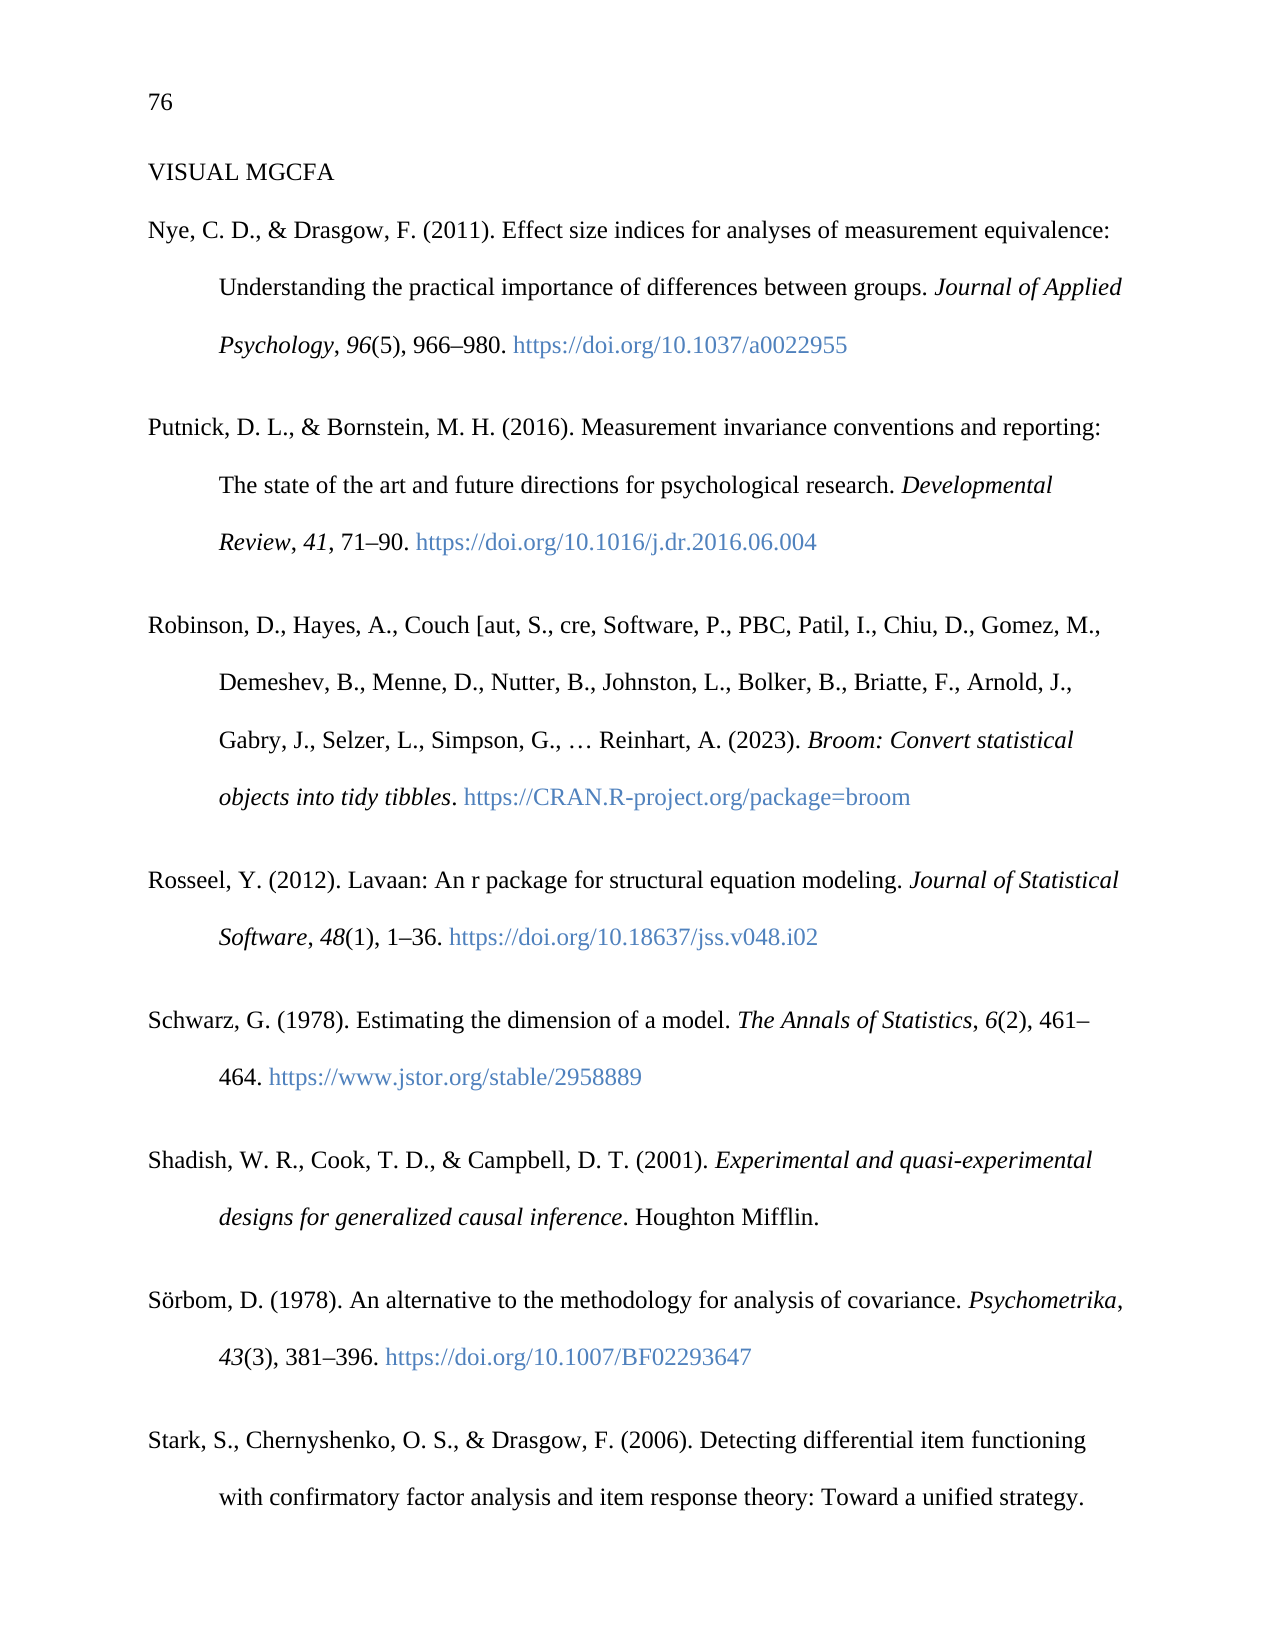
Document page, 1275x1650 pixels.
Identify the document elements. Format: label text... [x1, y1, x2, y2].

text Schwarz, G. (1978). Estimating the dimension of a model. The Annals of Statistics, 6(2), 461–464. https://www.jstor.org/stable/2958889 [148, 1005, 1127, 1091]
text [148, 1425, 1127, 1511]
text Putnick, D. L., & Bornstein, M. H. (2016). Measurement invariance conventions and reporting: The state of the art and future directions for psychological research. Developmental Review, 41, 71–90. https://doi.org/10.1016/j.dr.2016.06.004 [148, 412, 1127, 556]
text Shadish, W. R., Cook, T. D., & Campbell, D. T. (2001). Experimental and quasi-experimental designs for generalized causal inference. Houghton Mifflin. [148, 1145, 1127, 1231]
text Robinson, D., Hayes, A., Couch [aut, S., cre, Software, P., PBC, Patil, I., Chiu, D., Gomez, M., Demeshev, B., Menne, D., Nutter, B., Johnston, L., Bolker, B., Briatte, F., Arnold, J., Gabry, J., Selzer, L., Simpson, G., … Reinhart, A. (2023). Broom: Convert statistical objects into tidy tibbles. https://CRAN.R-project.org/package=broom [148, 610, 1127, 811]
text Rosseel, Y. (2012). Lavaan: An r package for structural equation modeling. Journal of Statistical Software, 48(1), 1–36. https://doi.org/10.18637/jss.v048.i02 [148, 865, 1127, 951]
text Nye, C. D., & Drasgow, F. (2011). Effect size indices for analyses of measurement equivalence: Understanding the practical importance of differences between groups. Journal of Applied Psychology, 96(5), 966–980. https://doi.org/10.1037/a0022955 [148, 215, 1127, 359]
text Sörbom, D. (1978). An alternative to the methodology for analysis of covariance. Psychometrika, 43(3), 381–396. https://doi.org/10.1007/BF02293647 [148, 1285, 1127, 1371]
